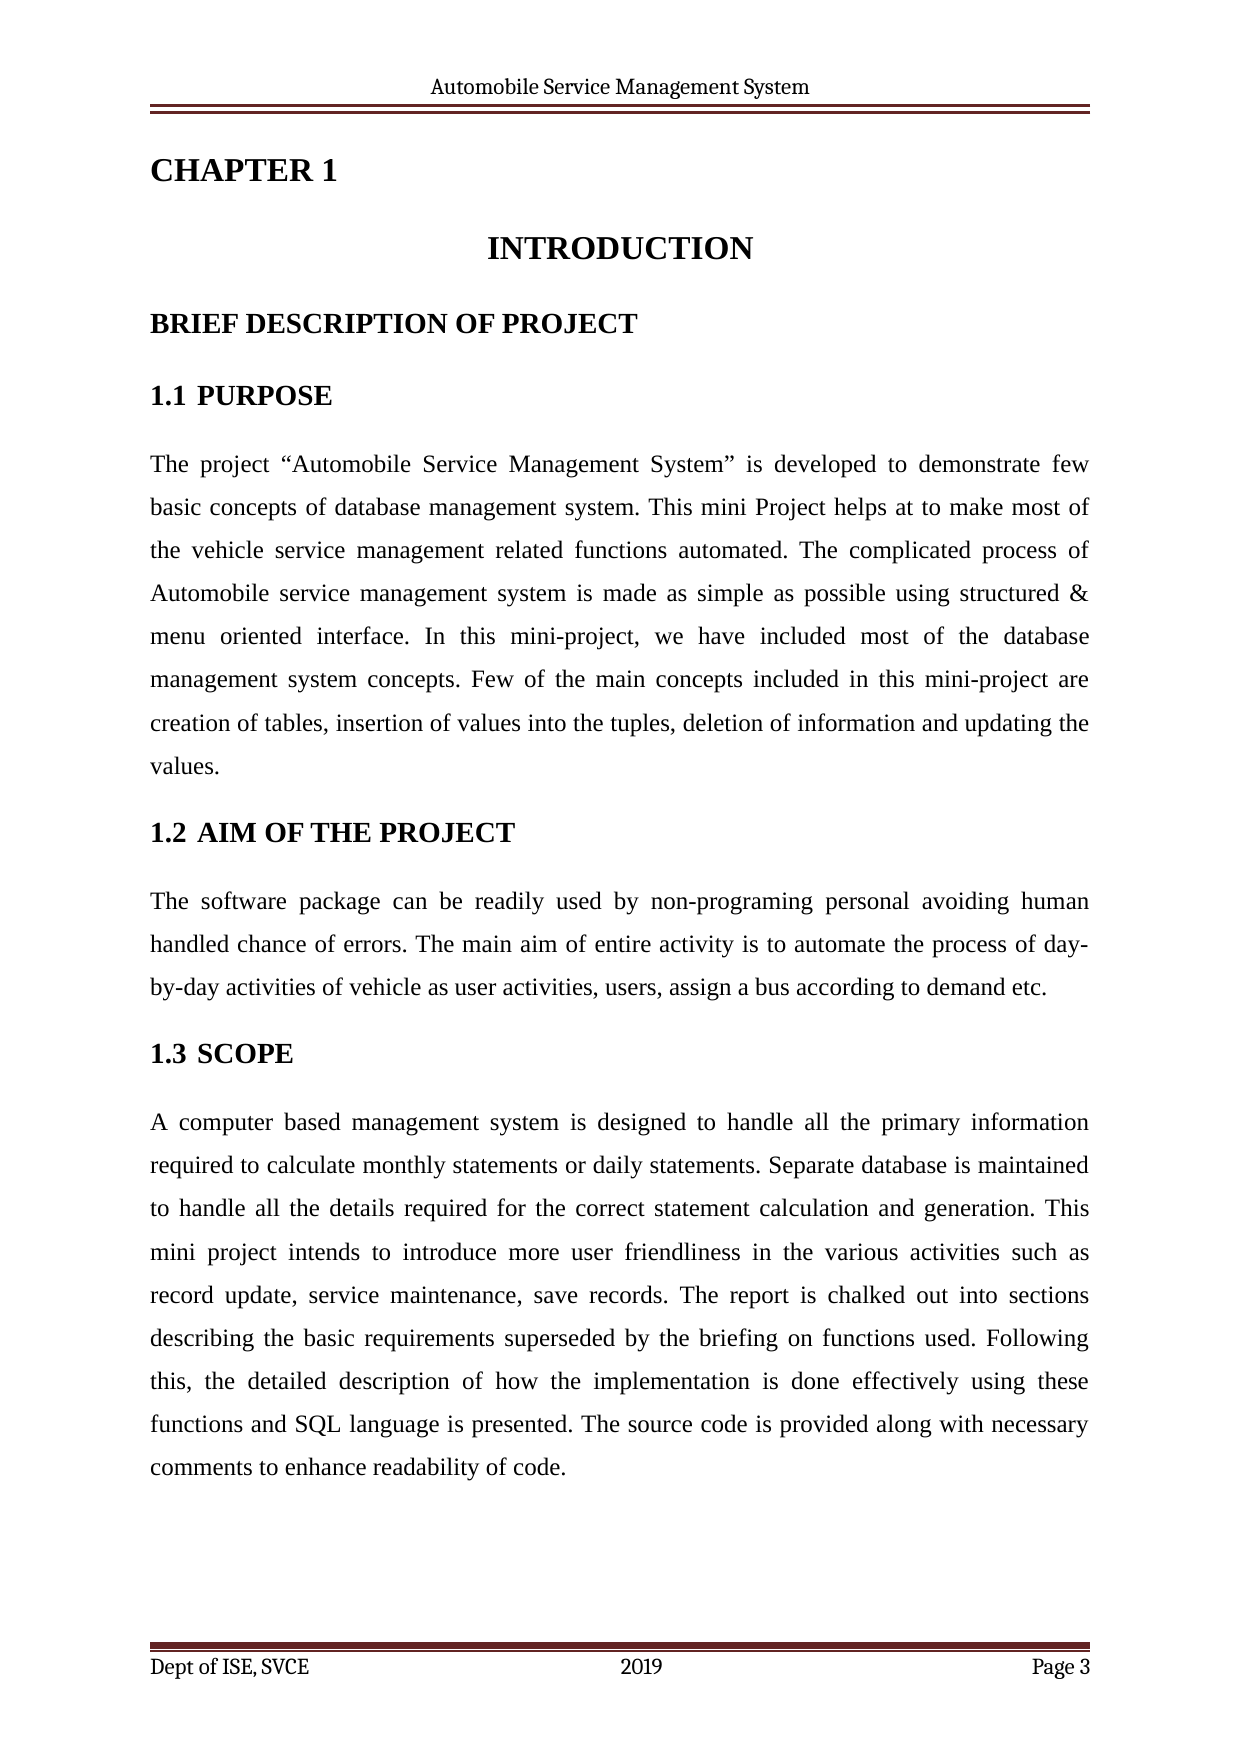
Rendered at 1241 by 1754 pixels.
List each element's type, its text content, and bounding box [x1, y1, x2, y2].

list AIM OF THE PROJECT [150, 815, 1090, 848]
text The project “Automobile Service Management System” is developed to demonstrate few basic concepts of database management system. This mini Project helps at to make most of the vehicle service management related functions automated. The complicated process of Automobile service management system is made as simple as possible using structured & menu oriented interface. In this mini-project, we have included most of the database management system concepts. Few of the main concepts included in this mini-project are creation of tables, insertion of values into the tuples, deletion of information and updating the values. [150, 449, 1090, 779]
text BRIEF DESCRIPTION OF PROJECT [150, 307, 1090, 340]
text A computer based management system is designed to handle all the primary information required to calculate monthly statements or daily statements. Separate database is maintained to handle all the details required for the correct statement calculation and generation. This mini project intends to introduce more user friendliness in the various activities such as record update, service maintenance, save records. The report is chalked out into sections describing the basic requirements superseded by the briefing on functions used. Following this, the detailed description of how the implementation is done effectively using these functions and SQL language is presented. The source code is provided along with necessary comments to enhance readability of code. [150, 1107, 1090, 1481]
text INTRODUCTION [150, 228, 1090, 267]
text CHAPTER 1 [150, 150, 1090, 188]
list PURPOSE [150, 378, 1090, 411]
text The software package can be readily used by non-programing personal avoiding human handled chance of errors. The main aim of entire activity is to automate the process of day-by-day activities of vehicle as user activities, users, assign a bus according to demand etc. [150, 886, 1090, 1001]
list SCOPE [150, 1036, 1090, 1070]
